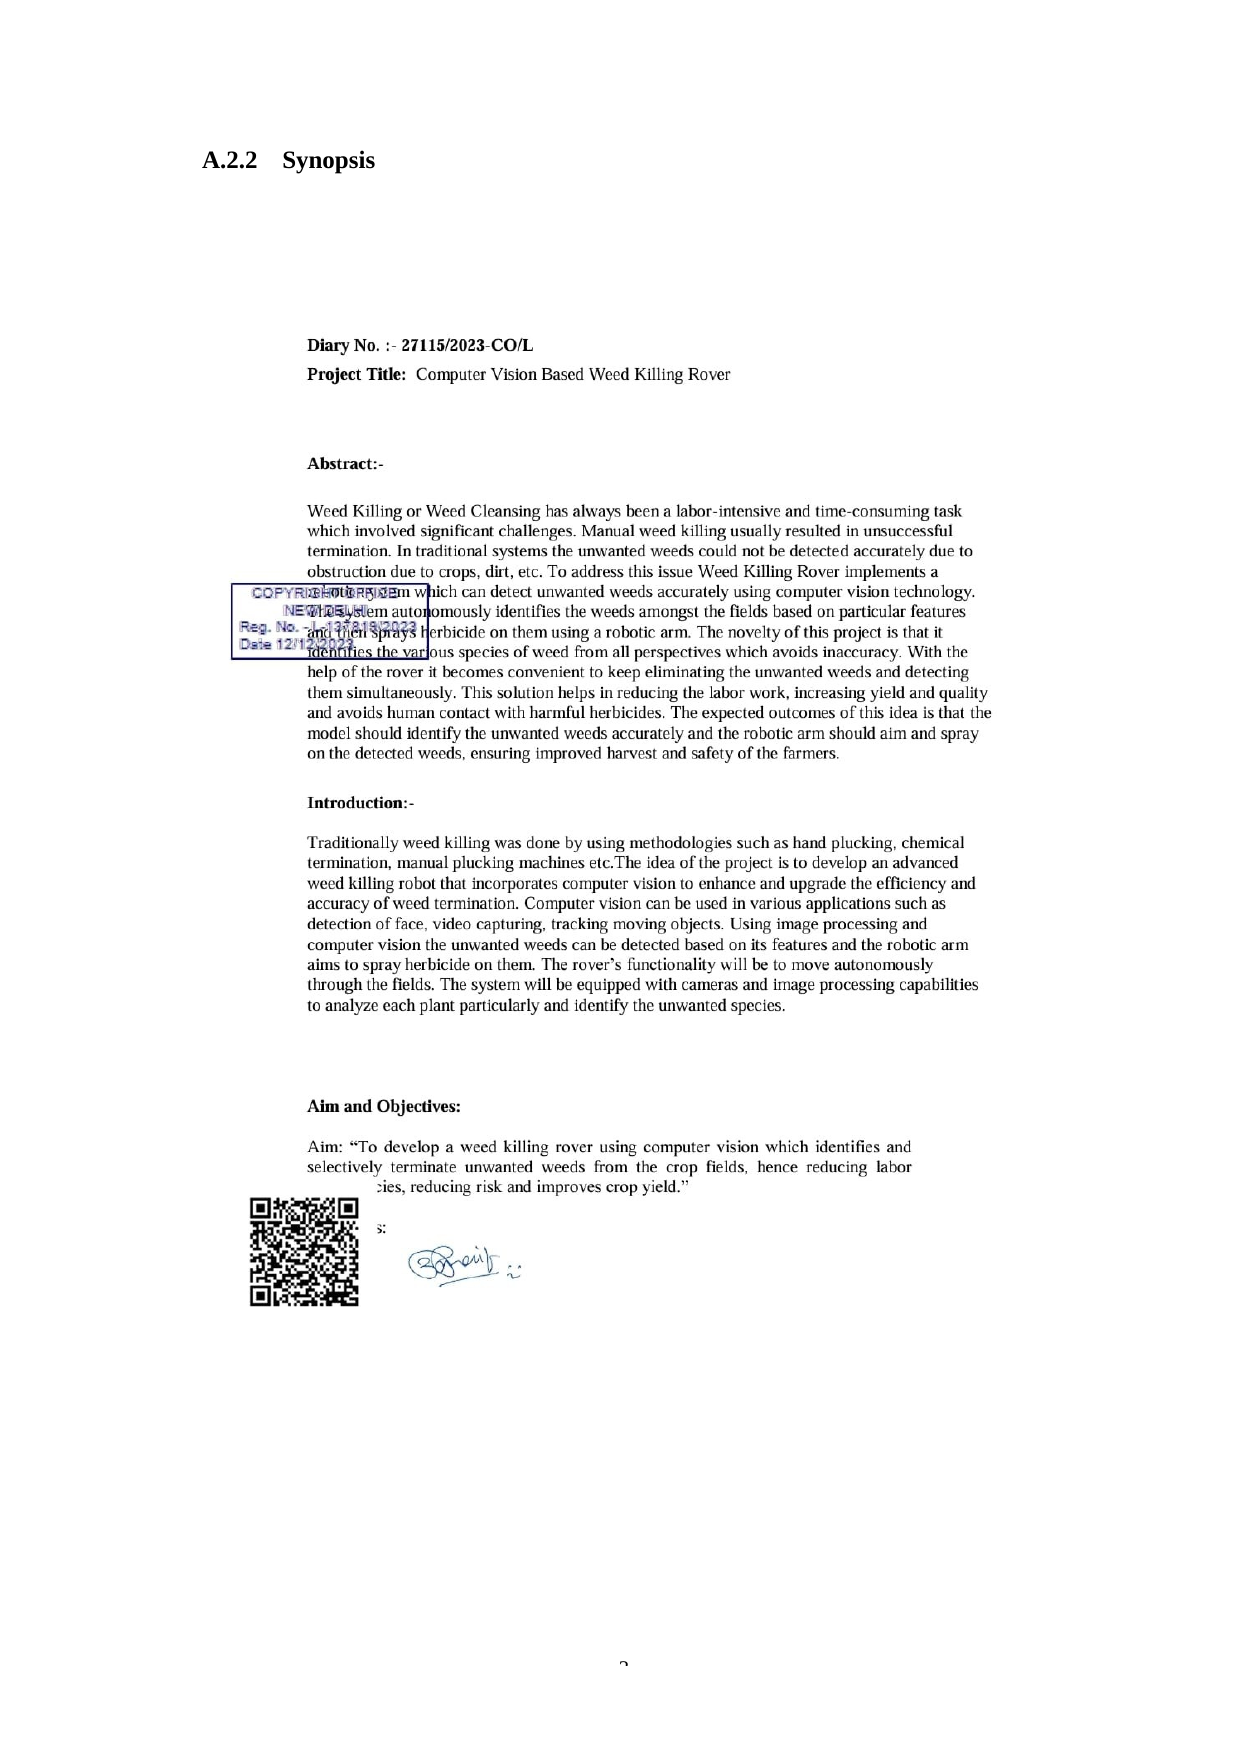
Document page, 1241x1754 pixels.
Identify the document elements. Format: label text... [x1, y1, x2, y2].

subtitle Synopsis [202, 146, 1188, 174]
picture [228, 332, 997, 1307]
